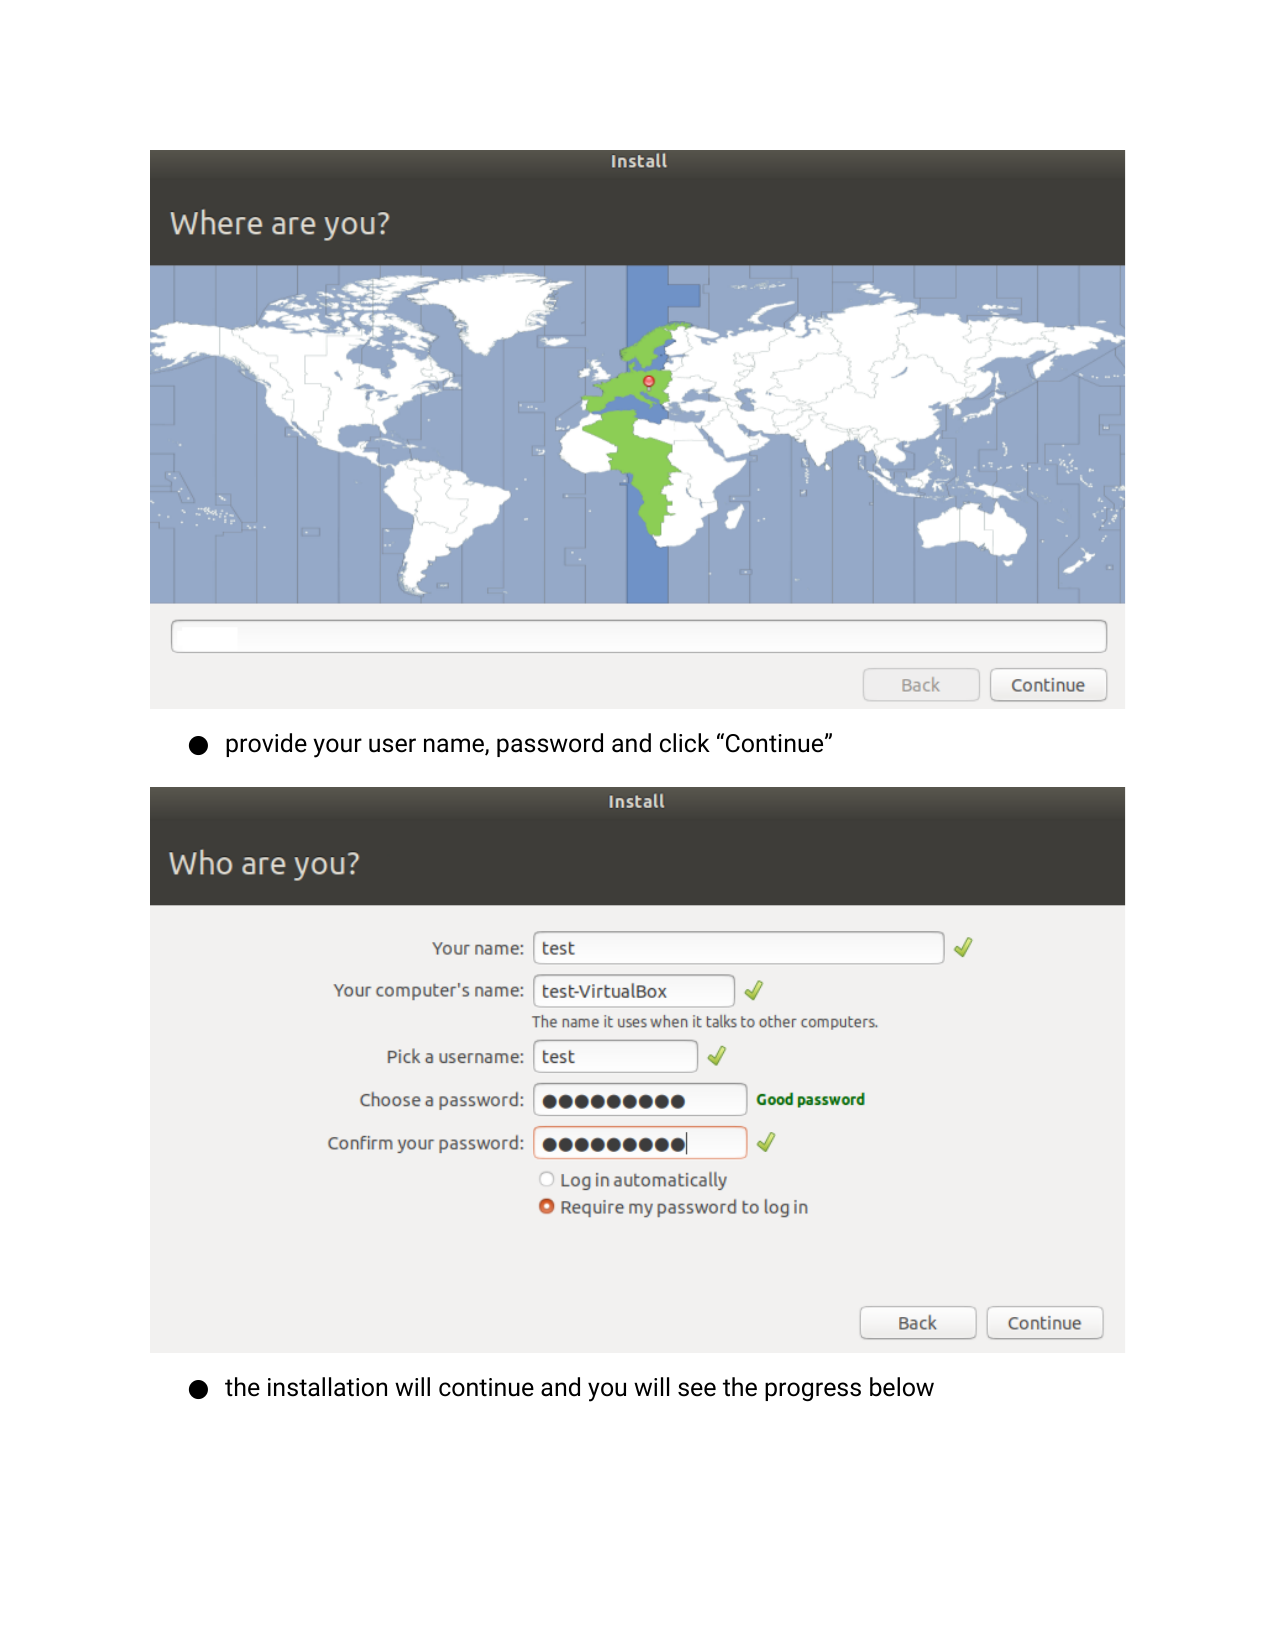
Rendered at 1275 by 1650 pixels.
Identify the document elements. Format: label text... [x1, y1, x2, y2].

picture [150, 787, 1125, 1353]
picture [150, 150, 1125, 709]
list provide your user name, password and click “Continue” [187, 729, 1125, 758]
list the installation will continue and you will see the progress below [187, 1373, 1125, 1402]
